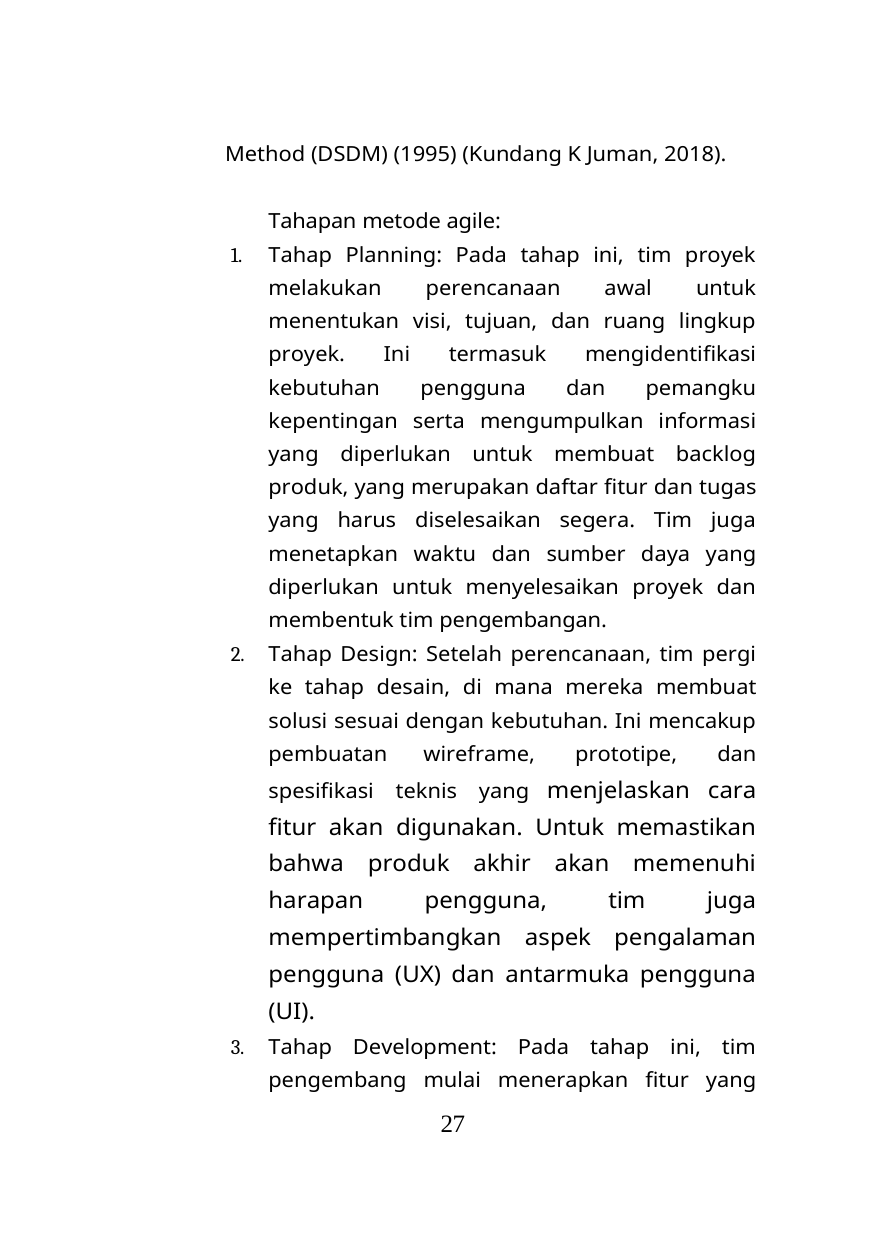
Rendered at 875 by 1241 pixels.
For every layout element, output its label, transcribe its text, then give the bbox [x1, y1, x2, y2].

list Tahap Planning: Pada tahap ini, tim proyek melakukan perencanaan awal untuk menentukan visi, tujuan, dan ruang lingkup proyek. Ini termasuk mengidentifikasi kebutuhan pengguna dan pemangku kepentingan serta mengumpulkan informasi yang diperlukan untuk membuat backlog produk, yang merupakan daftar fitur dan tugas yang harus diselesaikan segera. Tim juga menetapkan waktu dan sumber daya yang diperlukan untuk menyelesaikan proyek dan membentuk tim pengembangan. [231, 240, 756, 634]
list Tahap Design: Setelah perencanaan, tim pergi ke tahap desain, di mana mereka membuat solusi sesuai dengan kebutuhan. Ini mencakup pembuatan wireframe, prototipe, dan spesifikasi teknis yang menjelaskan cara fitur akan digunakan. Untuk memastikan bahwa produk akhir akan memenuhi harapan pengguna, tim juga mempertimbangkan aspek pengalaman pengguna (UX) dan antarmuka pengguna (UI). [231, 639, 756, 1026]
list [231, 1032, 756, 1094]
text Tahapan metode agile: [268, 207, 859, 235]
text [225, 139, 756, 168]
